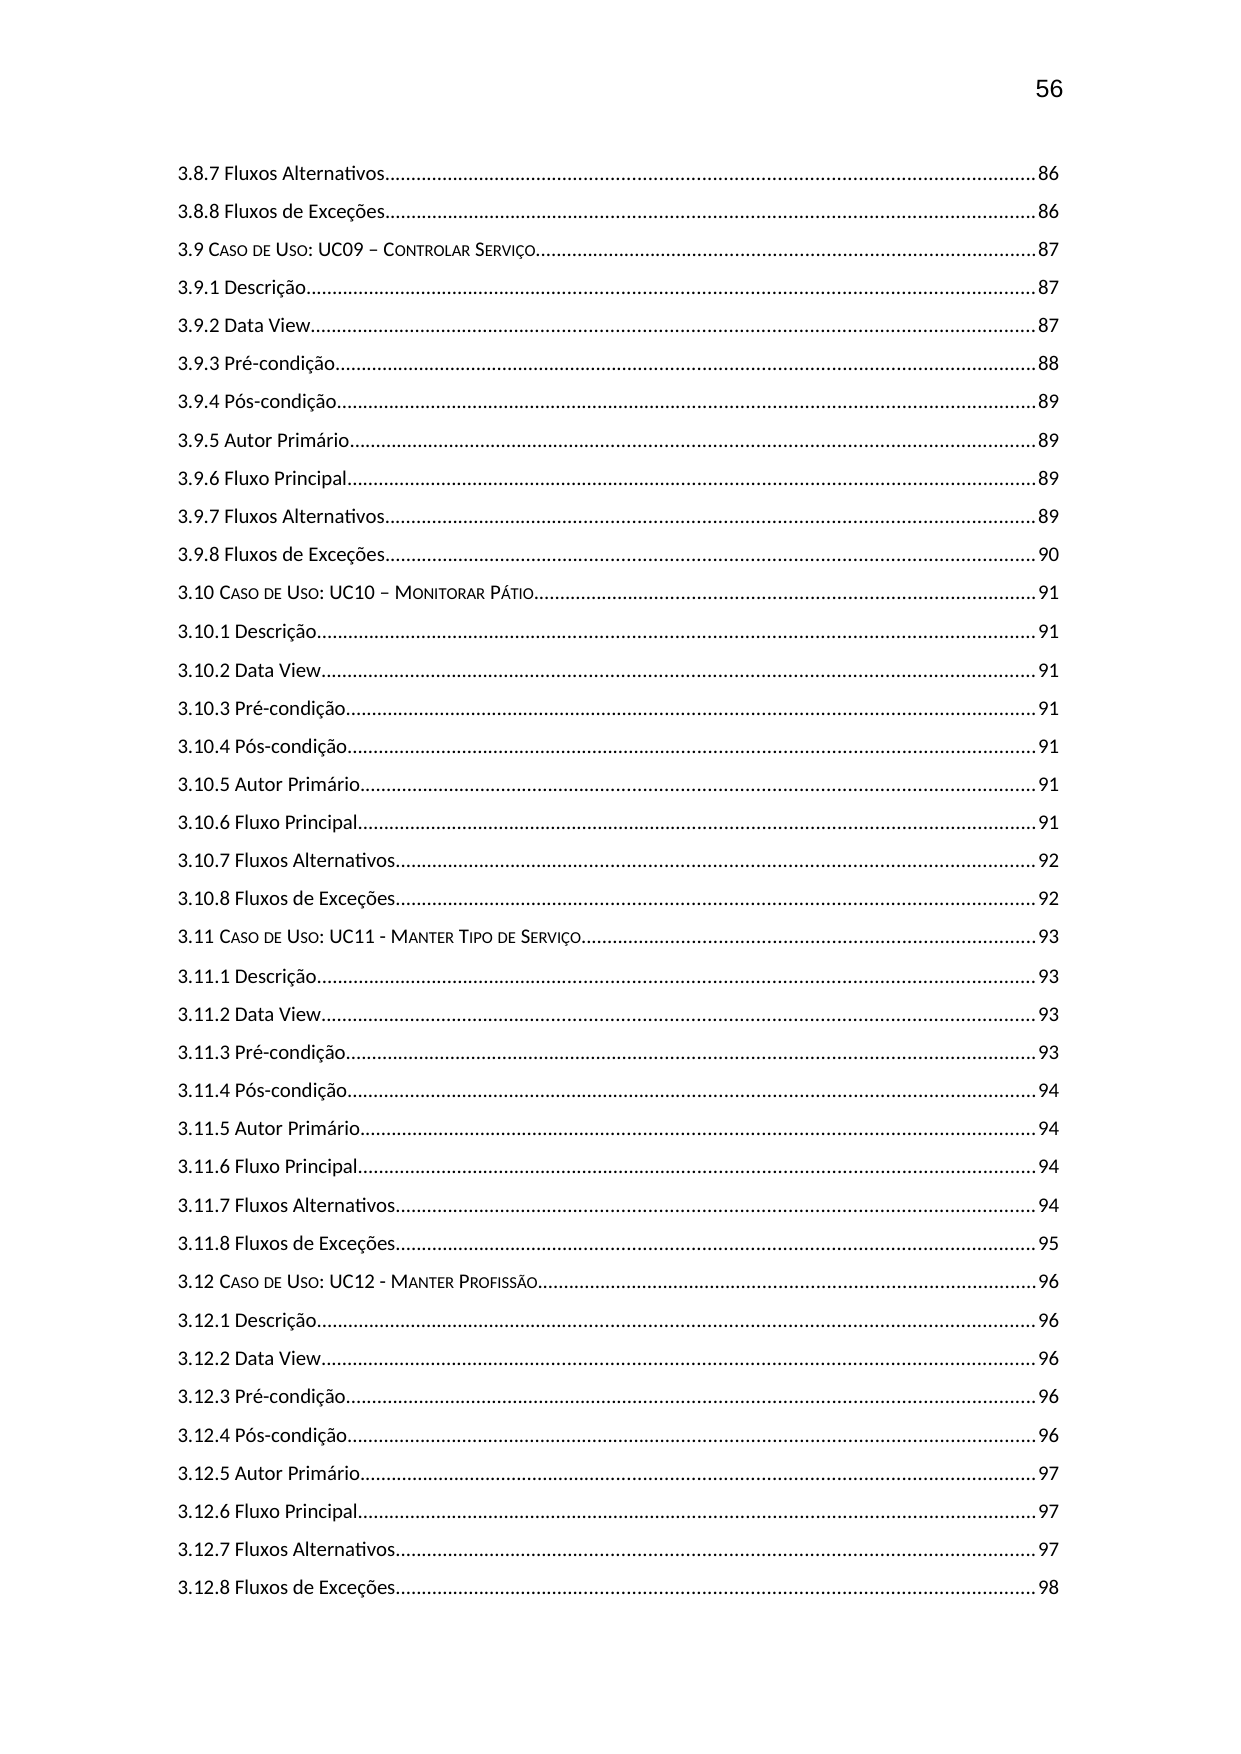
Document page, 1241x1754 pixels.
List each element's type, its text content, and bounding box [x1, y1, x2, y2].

text 3.12.1 Descrição 96 [177, 1307, 1063, 1333]
text 3.10.8 Fluxos de Exceções 92 [177, 886, 1063, 911]
text 3.12.7 Fluxos Alternativos 97 [177, 1536, 1063, 1562]
text 3.9.5 Autor Primário 89 [177, 427, 1063, 452]
text 3.11.6 Fluxo Principal 94 [177, 1154, 1063, 1179]
text 3.10.1 Descrição 91 [177, 619, 1063, 644]
text 3.12.2 Data View 96 [177, 1346, 1063, 1371]
text 3.12.4 Pós-condição 96 [177, 1422, 1063, 1447]
text 3.8.8 Fluxos de Exceções 86 [177, 198, 1063, 223]
text 3.9 Caso de Uso: UC09 – Controlar Serviço 87 [177, 236, 1063, 262]
text 3.10.3 Pré-condição 91 [177, 695, 1063, 720]
text 3.10 Caso de Uso: UC10 – Monitorar Pátio 91 [177, 579, 1063, 605]
text 3.9.7 Fluxos Alternativos 89 [177, 503, 1063, 528]
text 3.12 Caso de Uso: UC12 - Manter Profissão 96 [177, 1268, 1063, 1293]
text 3.11.8 Fluxos de Exceções 95 [177, 1230, 1063, 1255]
text 3.11.3 Pré-condição 93 [177, 1039, 1063, 1065]
text 3.9.3 Pré-condição 88 [177, 351, 1063, 376]
text 3.11 Caso de Uso: UC11 - Manter Tipo de Serviço 93 [177, 924, 1063, 949]
text 3.12.8 Fluxos de Exceções 98 [177, 1574, 1063, 1600]
text 3.9.8 Fluxos de Exceções 90 [177, 541, 1063, 567]
text 3.9.2 Data View 87 [177, 312, 1063, 338]
text 3.9.1 Descrição 87 [177, 274, 1063, 300]
text 3.10.7 Fluxos Alternativos 92 [177, 847, 1063, 873]
text 3.11.4 Pós-condição 94 [177, 1077, 1063, 1103]
text 3.11.2 Data View 93 [177, 1001, 1063, 1027]
text 3.12.5 Autor Primário 97 [177, 1460, 1063, 1485]
text 3.11.7 Fluxos Alternativos 94 [177, 1192, 1063, 1217]
text 3.12.3 Pré-condição 96 [177, 1384, 1063, 1409]
text 3.11.5 Autor Primário 94 [177, 1116, 1063, 1141]
text 3.10.5 Autor Primário 91 [177, 771, 1063, 797]
text 3.12.6 Fluxo Principal 97 [177, 1498, 1063, 1523]
text 3.11.1 Descrição 93 [177, 963, 1063, 988]
text 3.10.4 Pós-condição 91 [177, 733, 1063, 758]
text 3.9.4 Pós-condição 89 [177, 389, 1063, 414]
text 3.8.7 Fluxos Alternativos 86 [177, 160, 1063, 185]
text 3.9.6 Fluxo Principal 89 [177, 465, 1063, 490]
text 3.10.6 Fluxo Principal 91 [177, 809, 1063, 835]
text 3.10.2 Data View 91 [177, 657, 1063, 682]
